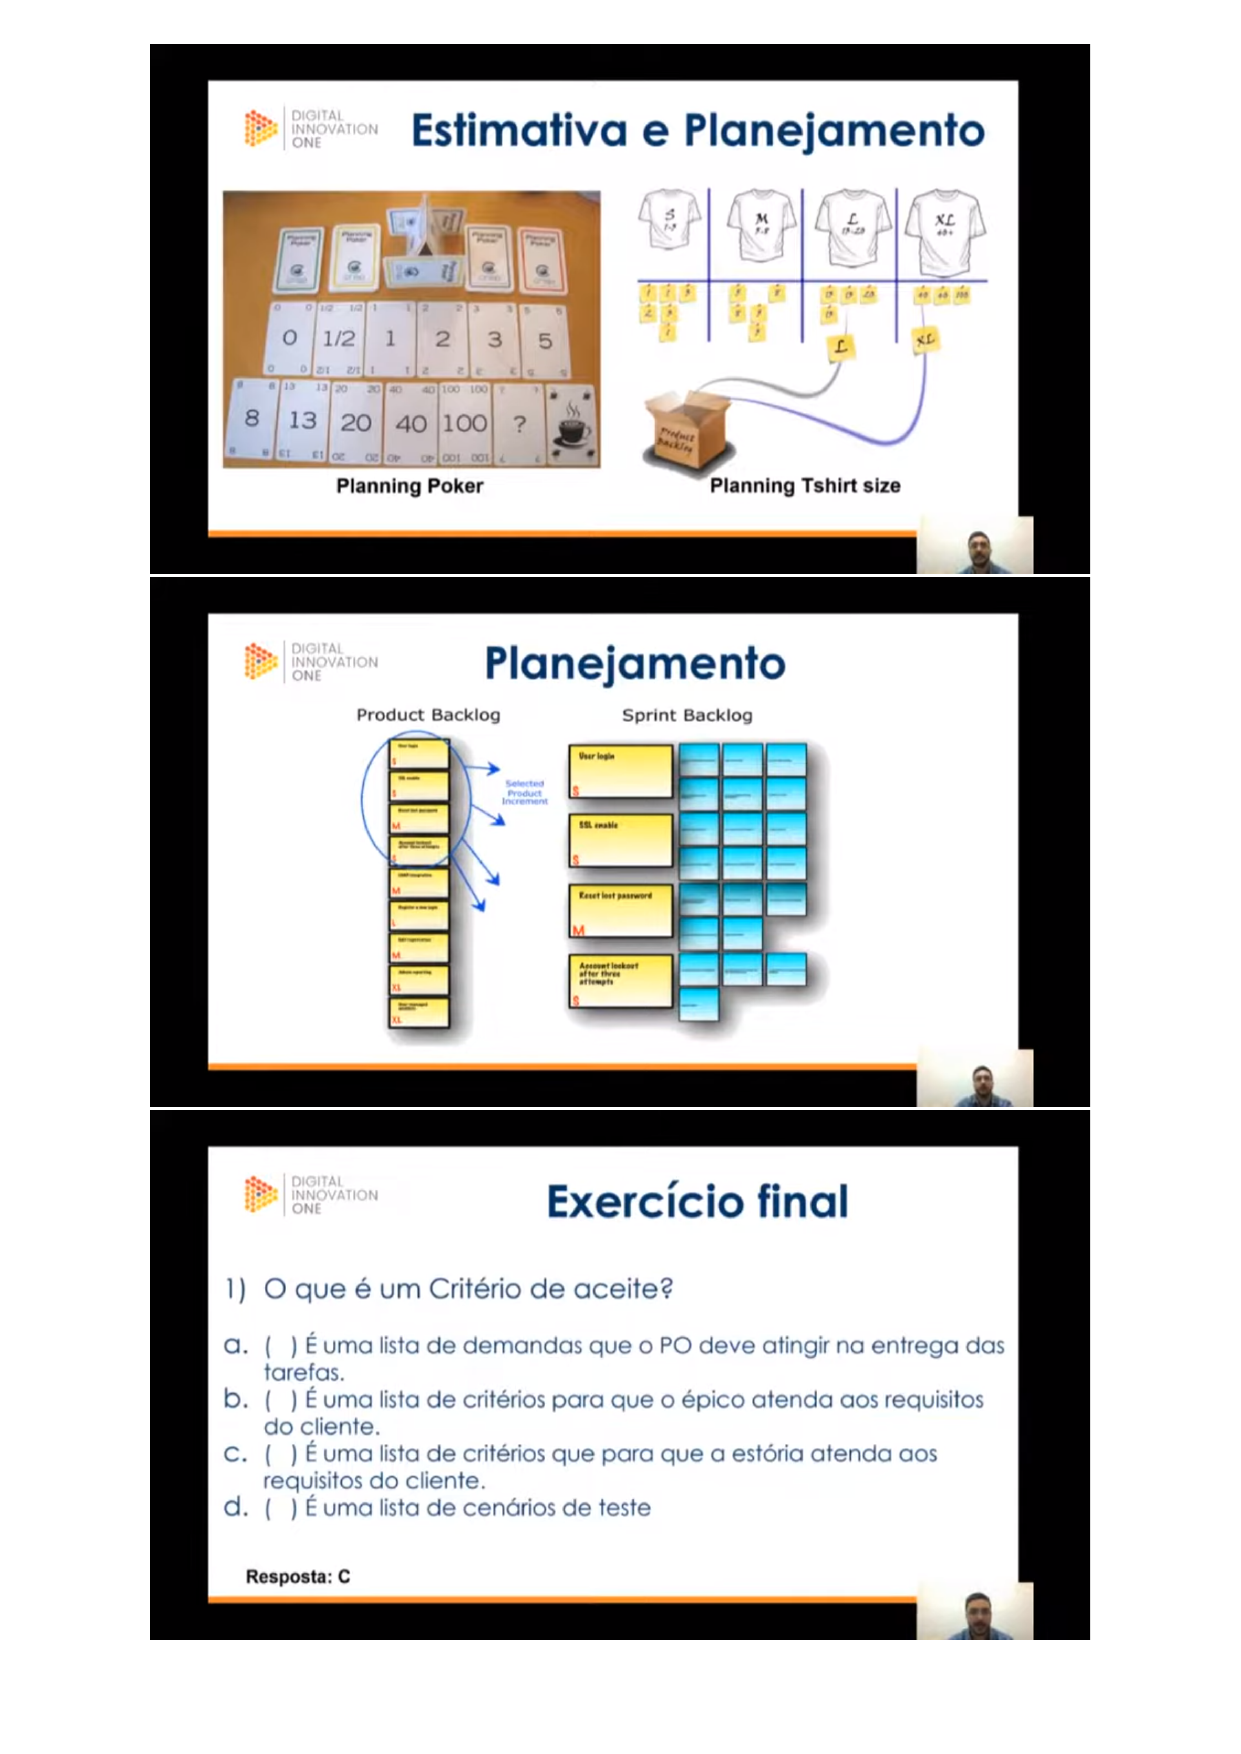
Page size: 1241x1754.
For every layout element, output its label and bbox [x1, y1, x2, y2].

picture [150, 44, 1091, 574]
picture [150, 1110, 1091, 1640]
picture [150, 577, 1091, 1107]
